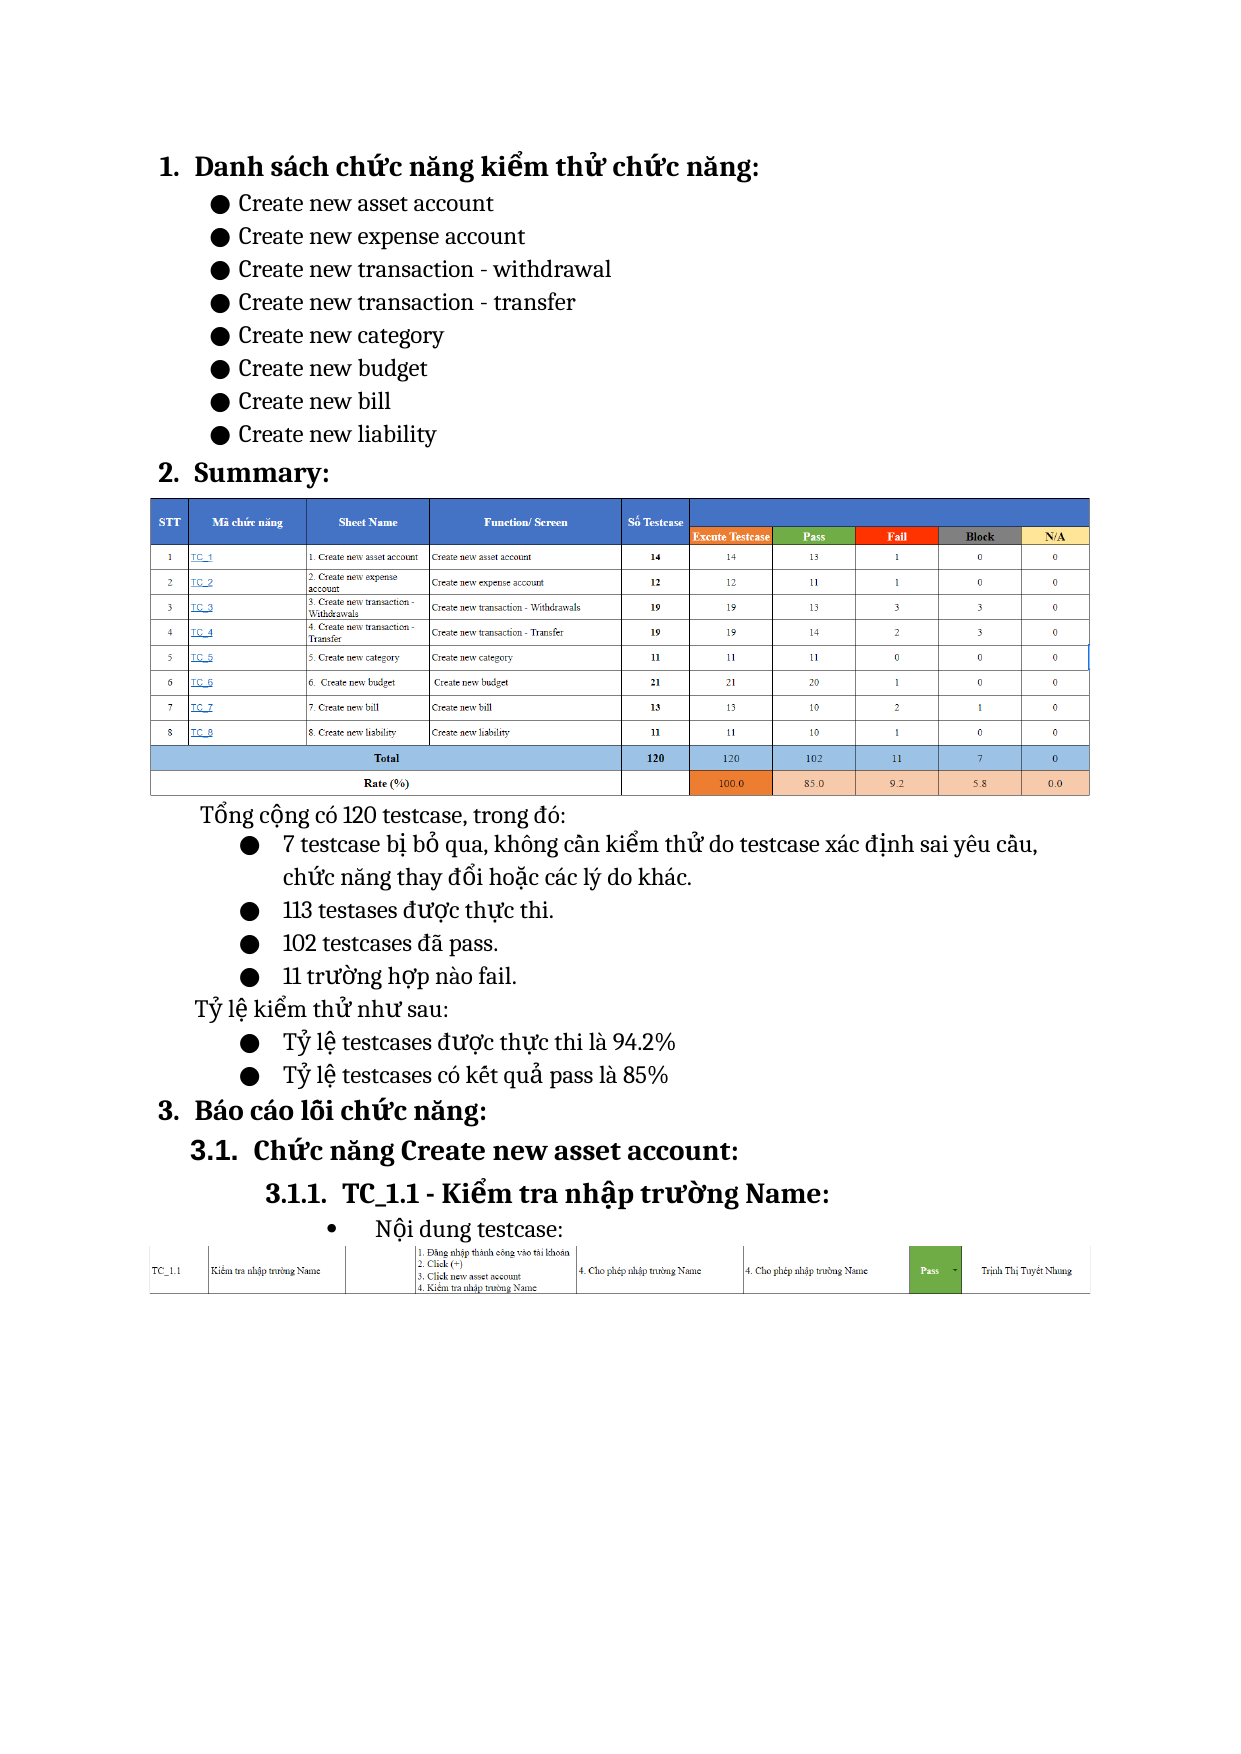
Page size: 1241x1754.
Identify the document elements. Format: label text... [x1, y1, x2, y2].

list Create new budget [209, 354, 1090, 382]
list Nội dung testcase: [225, 1215, 1090, 1244]
list 102 testcases đã pass. [239, 929, 1090, 958]
picture [149, 1246, 1091, 1294]
subtitle Danh sách chức năng kiểm thử chức năng: [179, 150, 1090, 183]
list 113 testases được thực thi. [239, 896, 1090, 925]
list Create new transaction - withdrawal [209, 254, 1090, 283]
subtitle Báo cáo lỗi chức năng: [179, 1094, 1090, 1128]
subtitle Summary: [179, 453, 1090, 491]
subtitle TC_1.1 - Kiểm tra nhập trường Name: [327, 1177, 1090, 1210]
list Create new bill [209, 387, 1090, 415]
list Create new transaction - transfer [209, 288, 1090, 316]
list 11 trường hợp nào fail. [239, 962, 1090, 991]
text Tỷ lệ kiểm thử như sau: [194, 995, 1090, 1024]
subtitle Chức năng Create new asset account: [239, 1133, 1090, 1168]
list Create new liability [209, 420, 1090, 448]
list 7 testcase bị bỏ qua, không cần kiểm thử do testcase xác định sai yêu cầu, chức năng thay đổi hoặc các lý do khác. [239, 830, 1090, 892]
list Create new asset account [209, 188, 1090, 217]
list Tỷ lệ testcases có kết quả pass là 85% [239, 1061, 1090, 1090]
list Create new expense account [209, 222, 1090, 250]
picture [149, 496, 1091, 796]
list Create new category [209, 321, 1090, 349]
text Tổng cộng có 120 testcase, trong đó: [150, 796, 1090, 830]
list Tỷ lệ testcases được thực thi là 94.2% [239, 1028, 1090, 1057]
